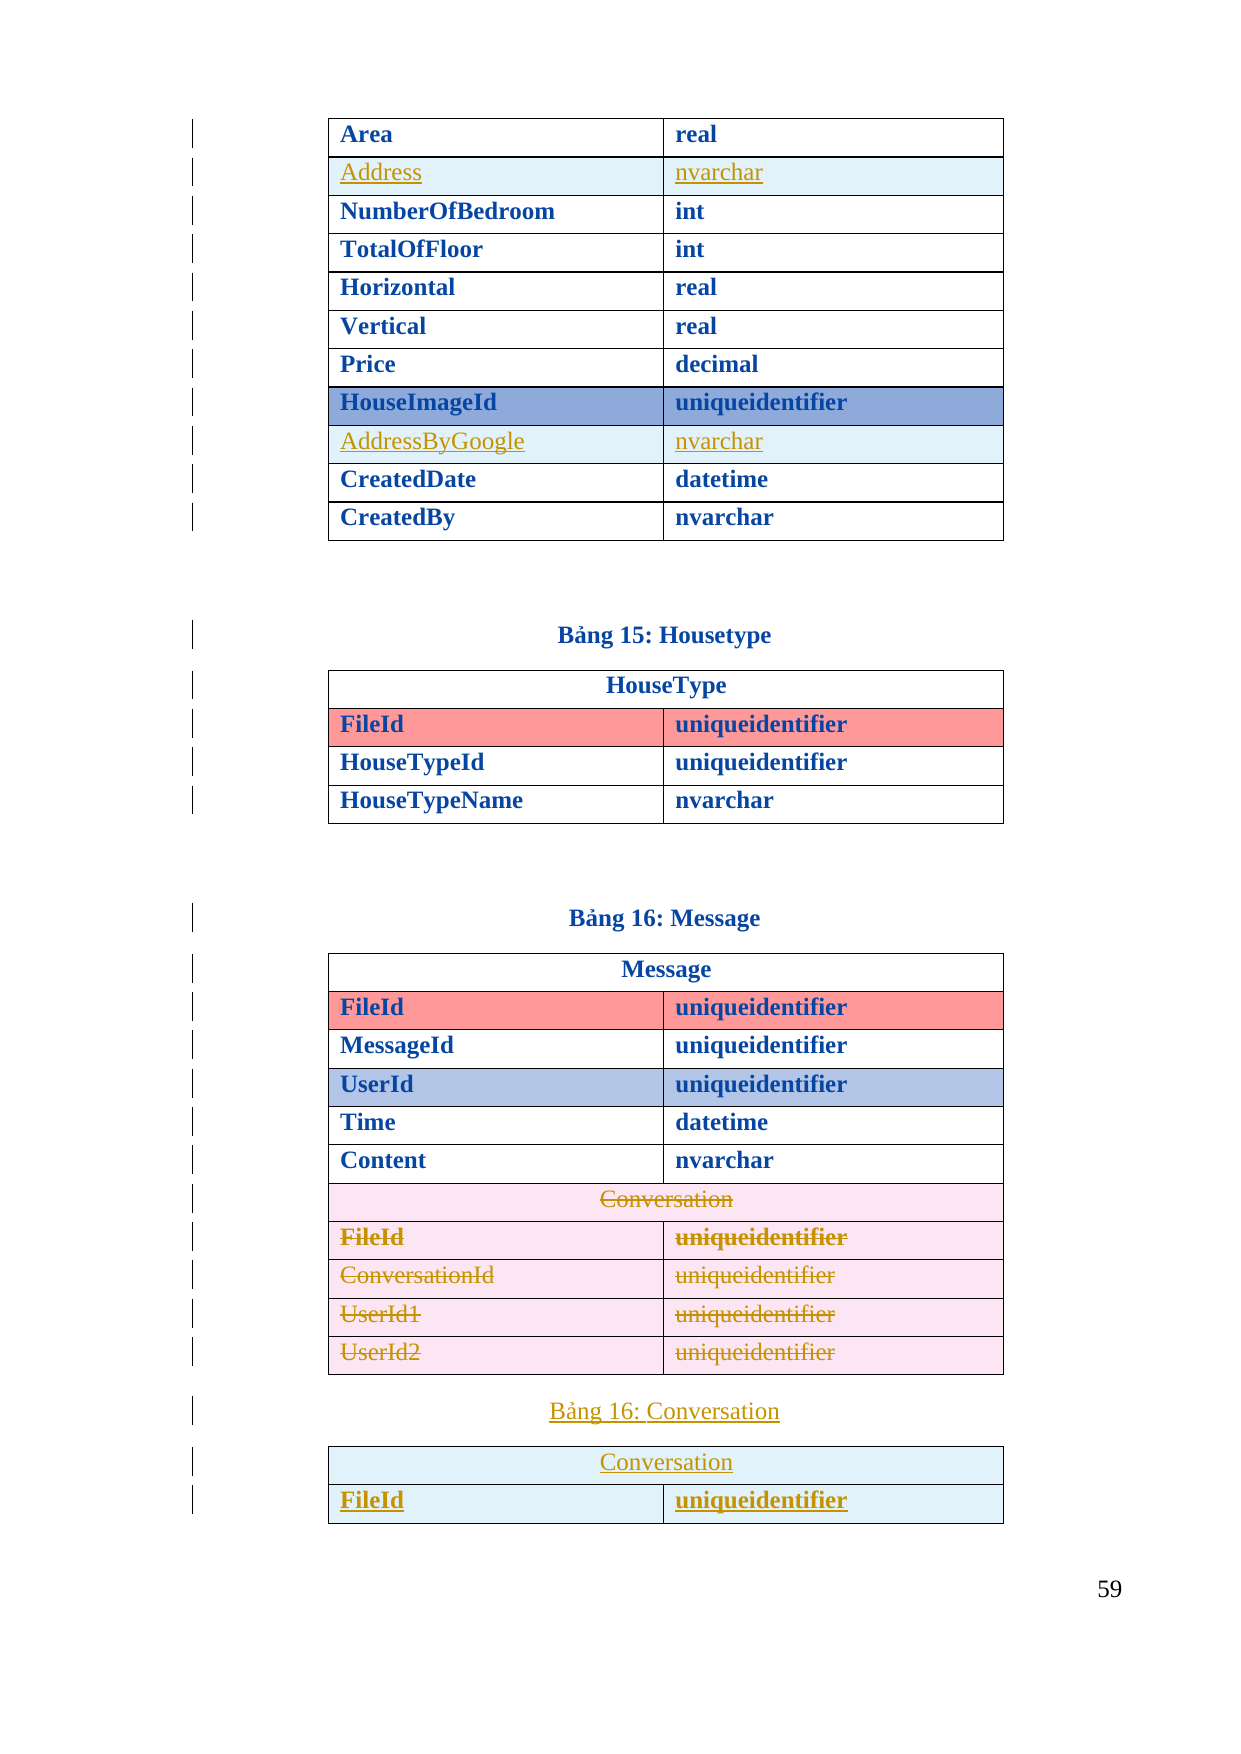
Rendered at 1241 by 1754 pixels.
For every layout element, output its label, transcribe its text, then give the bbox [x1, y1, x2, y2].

table_cell real [664, 311, 1003, 348]
table_cell Area [329, 119, 663, 156]
table_cell uniqueidentifier [664, 1069, 1003, 1106]
table_cell nvarchar [664, 786, 1003, 823]
table_cell FileId [329, 992, 663, 1029]
table_cell UserId [329, 1069, 663, 1106]
table_cell MessageId [329, 1030, 663, 1068]
table_cell real [664, 119, 1003, 156]
table_cell datetime [664, 464, 1003, 501]
table_cell Time [329, 1107, 663, 1144]
table_cell Vertical [329, 311, 663, 348]
table_cell uniqueidentifier [664, 388, 1003, 425]
table_cell real [664, 273, 1003, 310]
table_cell int [664, 196, 1003, 233]
table_cell CreatedDate [329, 464, 663, 501]
table_cell uniqueidentifier [664, 747, 1003, 784]
table_cell Content [329, 1145, 663, 1183]
table_cell HouseTypeName [329, 786, 663, 823]
text Bảng 16: Message [207, 903, 1122, 932]
table_cell FileId [329, 709, 663, 746]
table_header HouseType [329, 671, 1003, 708]
table_cell TotalOfFloor [329, 234, 663, 271]
table_cell datetime [664, 1107, 1003, 1144]
table_cell Price [329, 349, 663, 386]
table_cell CreatedBy [329, 503, 663, 540]
table_cell uniqueidentifier [664, 709, 1003, 746]
table_cell Horizontal [329, 273, 663, 310]
table_cell NumberOfBedroom [329, 196, 663, 233]
table_cell HouseTypeId [329, 747, 663, 784]
table_cell HouseImageId [329, 388, 663, 425]
table_cell uniqueidentifier [664, 992, 1003, 1029]
table_header Message [329, 954, 1003, 991]
table_cell int [664, 234, 1003, 271]
text Bảng 15: Housetype [207, 620, 1122, 648]
table_cell nvarchar [664, 503, 1003, 540]
table_cell decimal [664, 349, 1003, 386]
table_cell uniqueidentifier [664, 1030, 1003, 1068]
table_cell nvarchar [664, 1145, 1003, 1183]
